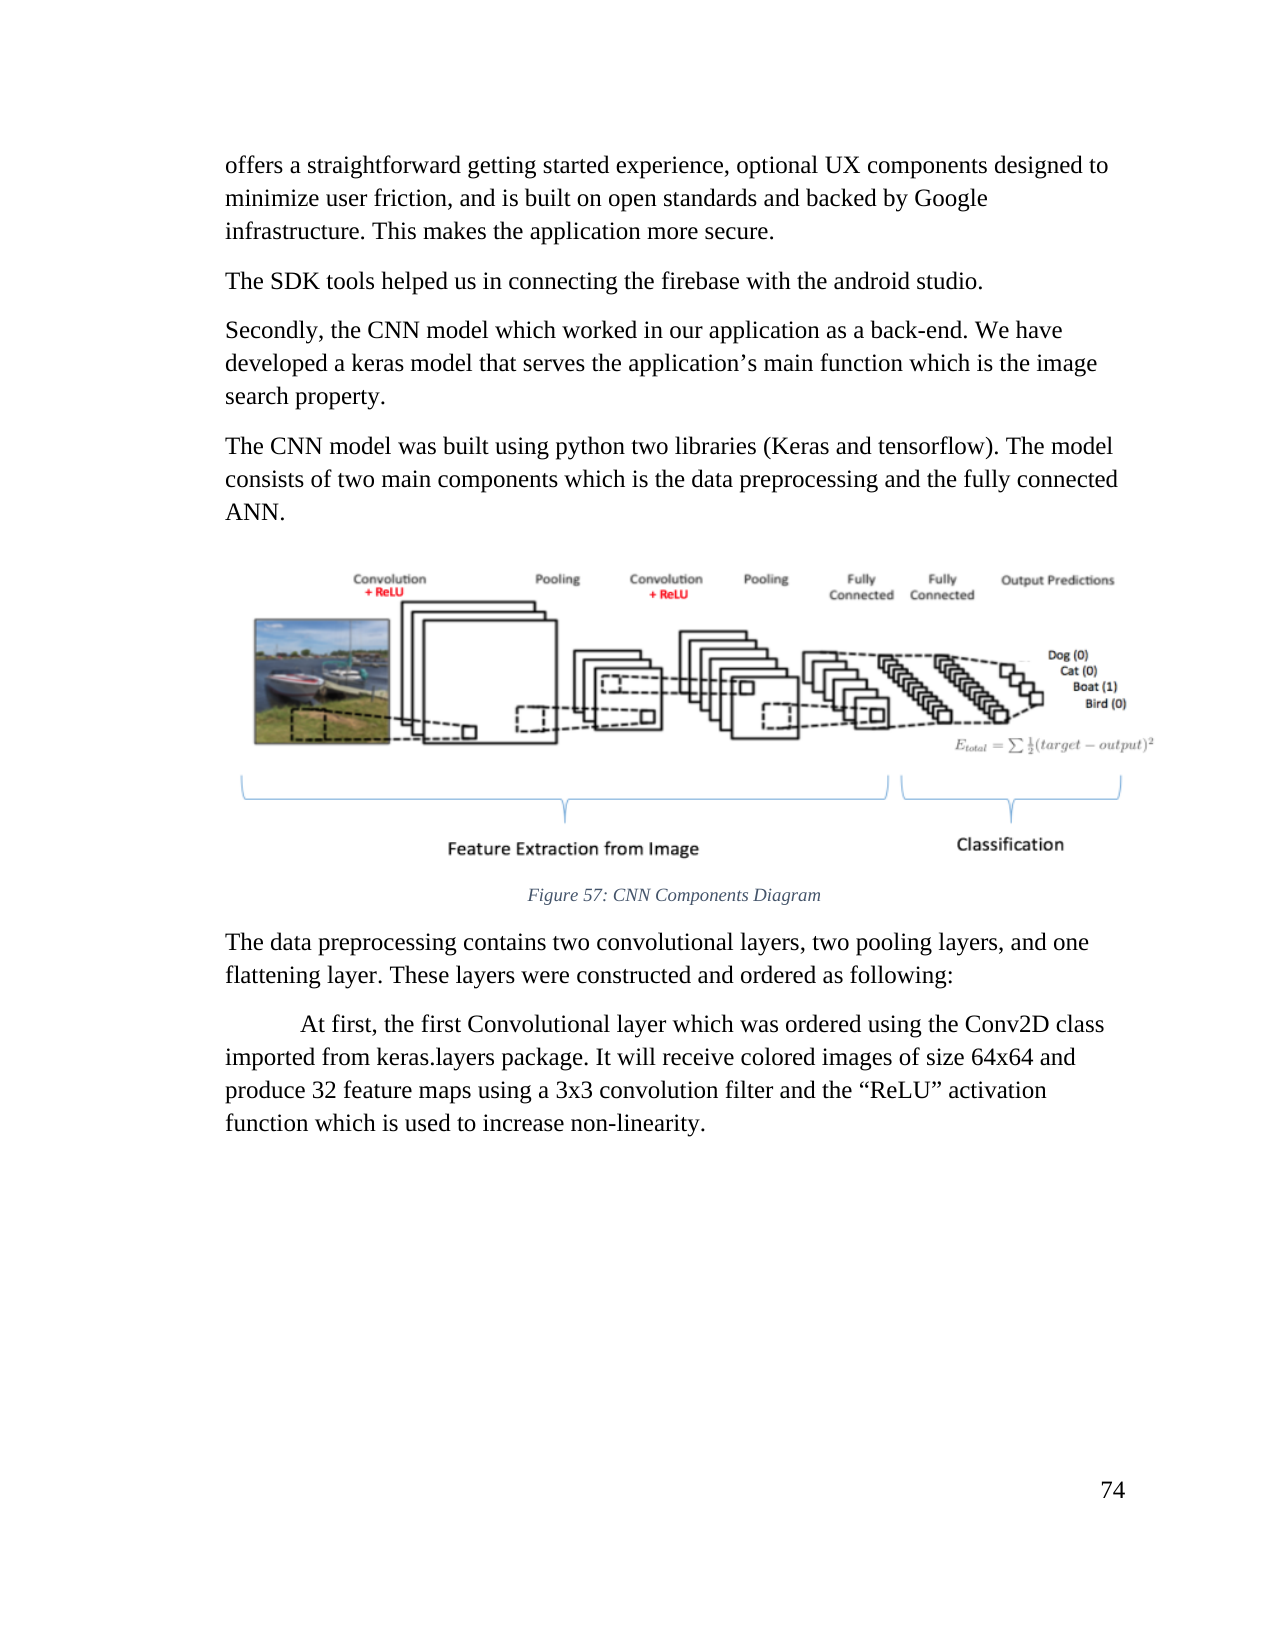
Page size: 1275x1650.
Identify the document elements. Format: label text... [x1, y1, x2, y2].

picture [225, 546, 1175, 864]
text The SDK tools helped us in connecting the firebase with the android studio. [225, 266, 1125, 294]
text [225, 150, 1125, 245]
text At first, the first Convolutional layer which was ordered using the Conv2D class imported from keras.layers package. It will receive colored images of size 64x64 and produce 32 feature maps using a 3x3 convolution filter and the “ReLU” activation function which is used to increase non-linearity. [225, 1009, 1125, 1137]
text Secondly, the CNN model which worked in our application as a back-end. We have developed a keras model that serves the application’s main function which is the image search property. [225, 315, 1125, 410]
text The CNN model was built using python two libraries (Keras and tensorflow). The model consists of two main components which is the data preprocessing and the fully connected ANN. [225, 431, 1125, 526]
text The data preprocessing contains two convolutional layers, two pooling layers, and one flattening layer. These layers were constructed and ordered as following: [225, 927, 1125, 988]
